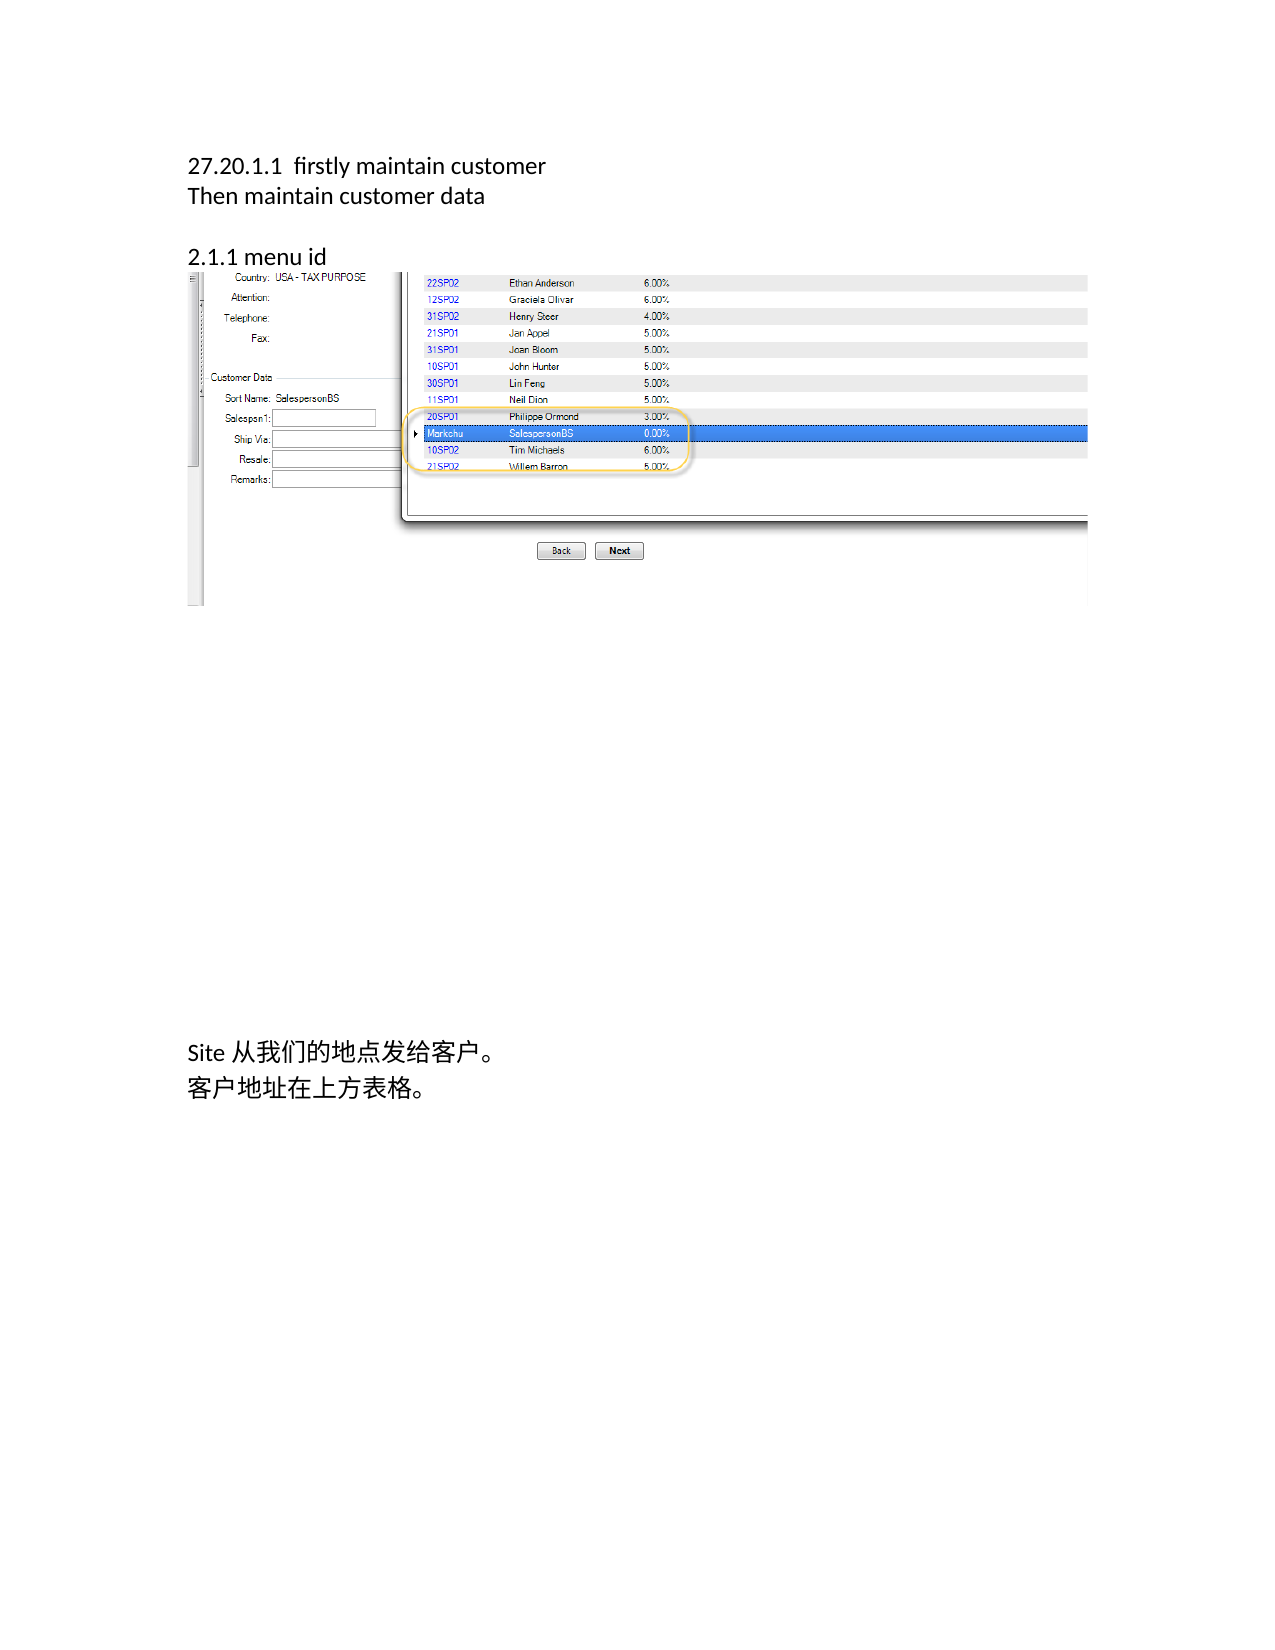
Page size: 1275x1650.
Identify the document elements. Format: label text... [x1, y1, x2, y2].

text Site 从我们的地点发给客户。 [187, 1033, 1087, 1069]
text 2.1.1 menu id [187, 242, 1087, 272]
text 客户地址在上方表格。 [187, 1069, 1087, 1105]
picture [187, 272, 1088, 606]
text Then maintain customer data [187, 181, 1087, 211]
text 27.20.1.1 firstly maintain customer [187, 150, 1087, 181]
